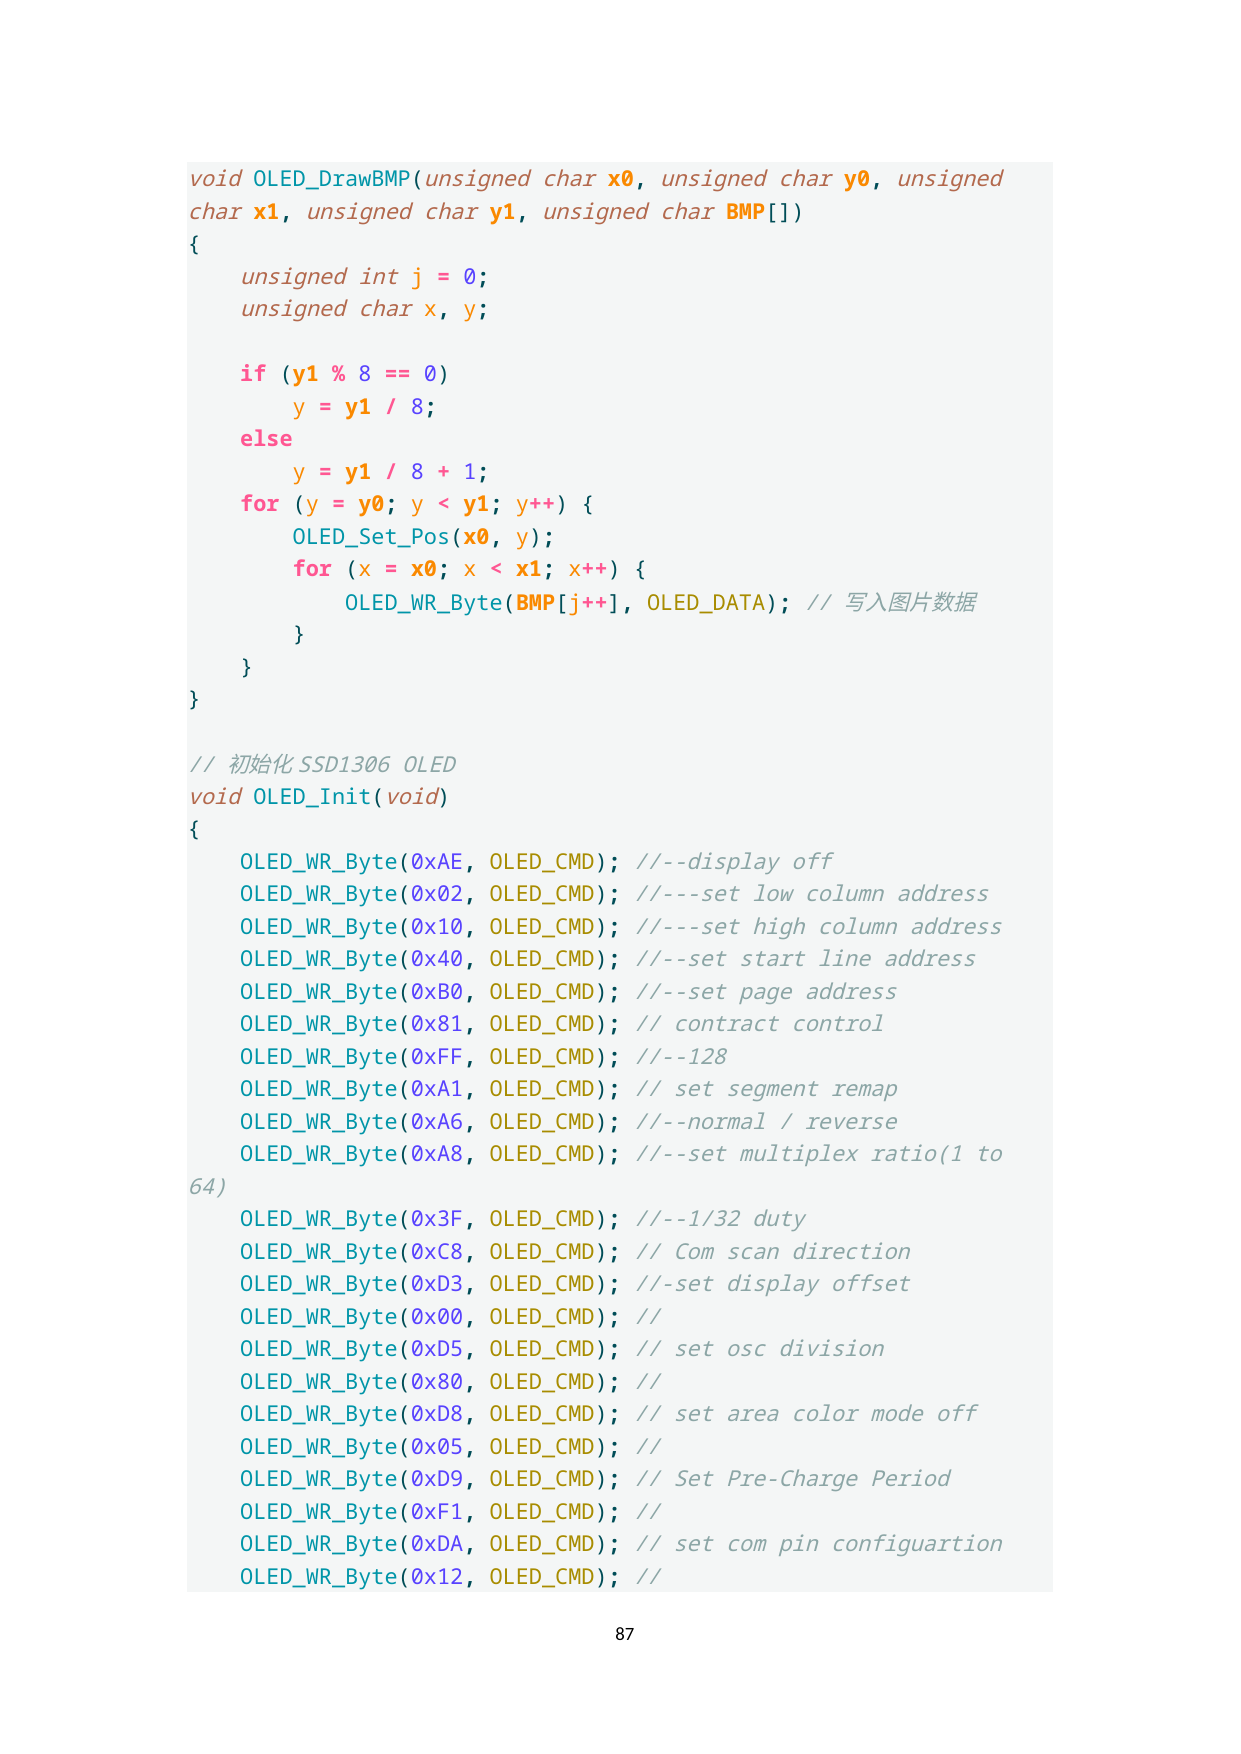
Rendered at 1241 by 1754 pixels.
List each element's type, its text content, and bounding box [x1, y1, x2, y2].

text } [187, 617, 1053, 649]
text for (x = x0; x < x1; x++) { [187, 552, 1053, 584]
text void OLED_Init(void) [187, 779, 1053, 812]
text OLED_WR_Byte(0x00, OLED_CMD); // [187, 1299, 1053, 1332]
text for (y = y0; y < y1; y++) { [187, 487, 1053, 519]
text void OLED_DrawBMP(unsigned char x0, unsigned char y0, unsigned char x1, unsigned char y1, unsigned char BMP[]) [187, 162, 1053, 227]
text OLED_WR_Byte(0x81, OLED_CMD); // contract control [187, 1007, 1053, 1039]
text OLED_WR_Byte(0xDA, OLED_CMD); // set com pin configuartion [187, 1527, 1053, 1559]
text OLED_WR_Byte(0xD5, OLED_CMD); // set osc division [187, 1332, 1053, 1364]
text OLED_WR_Byte(0xA1, OLED_CMD); // set segment remap [187, 1072, 1053, 1104]
text OLED_WR_Byte(0xAE, OLED_CMD); //--display off [187, 844, 1053, 877]
text OLED_WR_Byte(BMP[j++], OLED_DATA); // 写入图片数据 [187, 584, 1053, 617]
text OLED_WR_Byte(0x02, OLED_CMD); //---set low column address [187, 877, 1053, 909]
text OLED_WR_Byte(0xD8, OLED_CMD); // set area color mode off [187, 1397, 1053, 1429]
text OLED_WR_Byte(0xD9, OLED_CMD); // Set Pre-Charge Period [187, 1462, 1053, 1494]
text OLED_WR_Byte(0xB0, OLED_CMD); //--set page address [187, 974, 1053, 1007]
text unsigned int j = 0; [187, 259, 1053, 292]
text { [187, 227, 1053, 259]
text OLED_Set_Pos(x0, y); [187, 519, 1053, 552]
text OLED_WR_Byte(0x40, OLED_CMD); //--set start line address [187, 942, 1053, 974]
text } [187, 682, 1053, 714]
text OLED_WR_Byte(0xC8, OLED_CMD); // Com scan direction [187, 1234, 1053, 1267]
text if (y1 % 8 == 0) [187, 357, 1053, 389]
text OLED_WR_Byte(0x05, OLED_CMD); // [187, 1429, 1053, 1462]
text OLED_WR_Byte(0xFF, OLED_CMD); //--128 [187, 1039, 1053, 1072]
text OLED_WR_Byte(0xA6, OLED_CMD); //--normal / reverse [187, 1104, 1053, 1137]
text y = y1 / 8 + 1; [187, 454, 1053, 487]
text OLED_WR_Byte(0xD3, OLED_CMD); //-set display offset [187, 1267, 1053, 1299]
text OLED_WR_Byte(0xA8, OLED_CMD); //--set multiplex ratio(1 to 64) [187, 1137, 1053, 1202]
text else [187, 422, 1053, 454]
text OLED_WR_Byte(0xF1, OLED_CMD); // [187, 1494, 1053, 1527]
text y = y1 / 8; [187, 389, 1053, 422]
text // 初始化SSD1306 OLED [187, 747, 1053, 779]
text OLED_WR_Byte(0x3F, OLED_CMD); //--1/32 duty [187, 1202, 1053, 1234]
text } [187, 649, 1053, 682]
text { [187, 812, 1053, 844]
text OLED_WR_Byte(0x12, OLED_CMD); // [187, 1559, 1053, 1592]
text unsigned char x, y; [187, 292, 1053, 324]
text OLED_WR_Byte(0x10, OLED_CMD); //---set high column address [187, 909, 1053, 942]
text OLED_WR_Byte(0x80, OLED_CMD); // [187, 1364, 1053, 1397]
